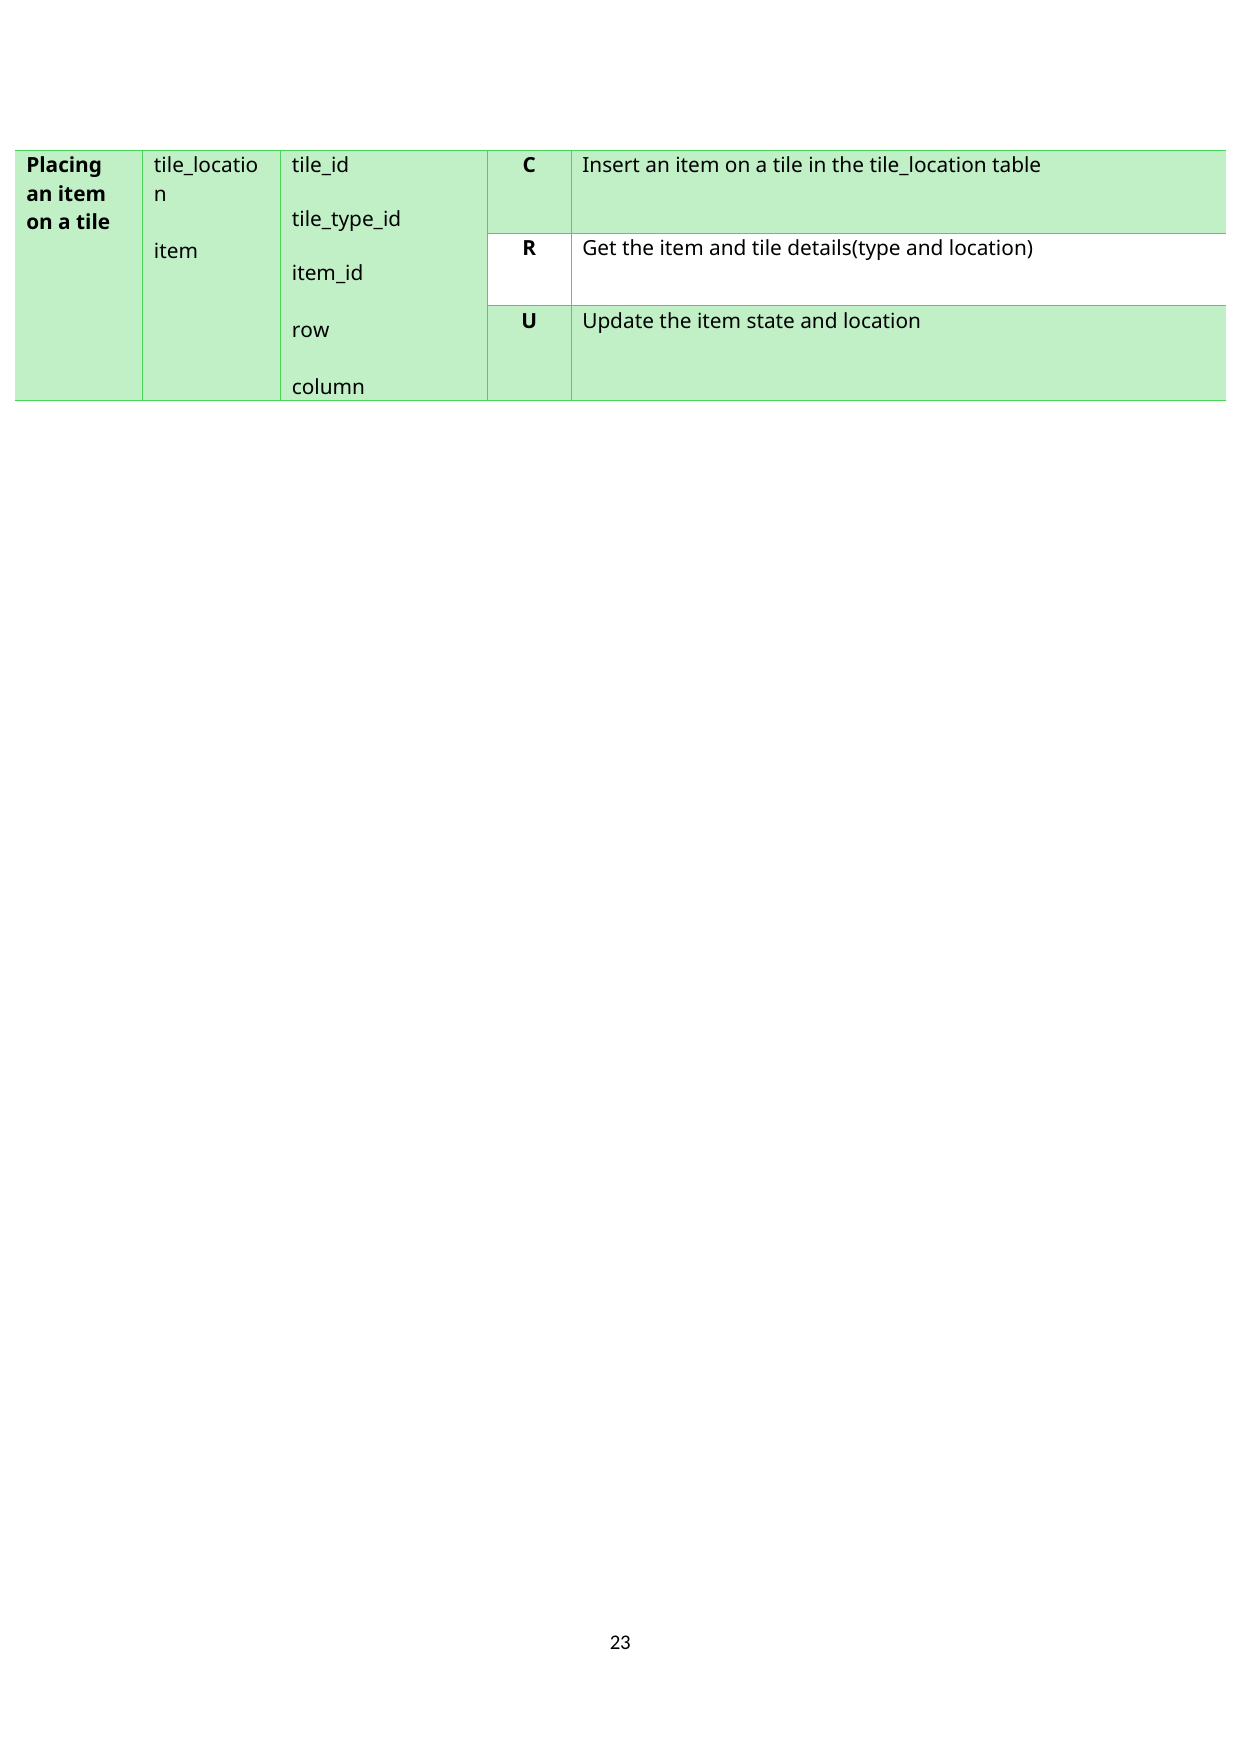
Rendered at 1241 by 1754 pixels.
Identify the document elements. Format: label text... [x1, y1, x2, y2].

table_cell U [488, 306, 571, 400]
table_cell Insert an item on a tile in the tile_location table [572, 151, 1226, 233]
table_cell R [488, 234, 571, 305]
table_cell tile_location item [143, 151, 280, 400]
table_cell Placing an item on a tile [15, 151, 142, 400]
table_cell C [488, 151, 571, 233]
table_cell Update the item state and location [572, 306, 1226, 400]
table_cell tile_id tile_type_id item_id row column [281, 151, 487, 400]
table_cell Get the item and tile details(type and location) [572, 234, 1226, 305]
